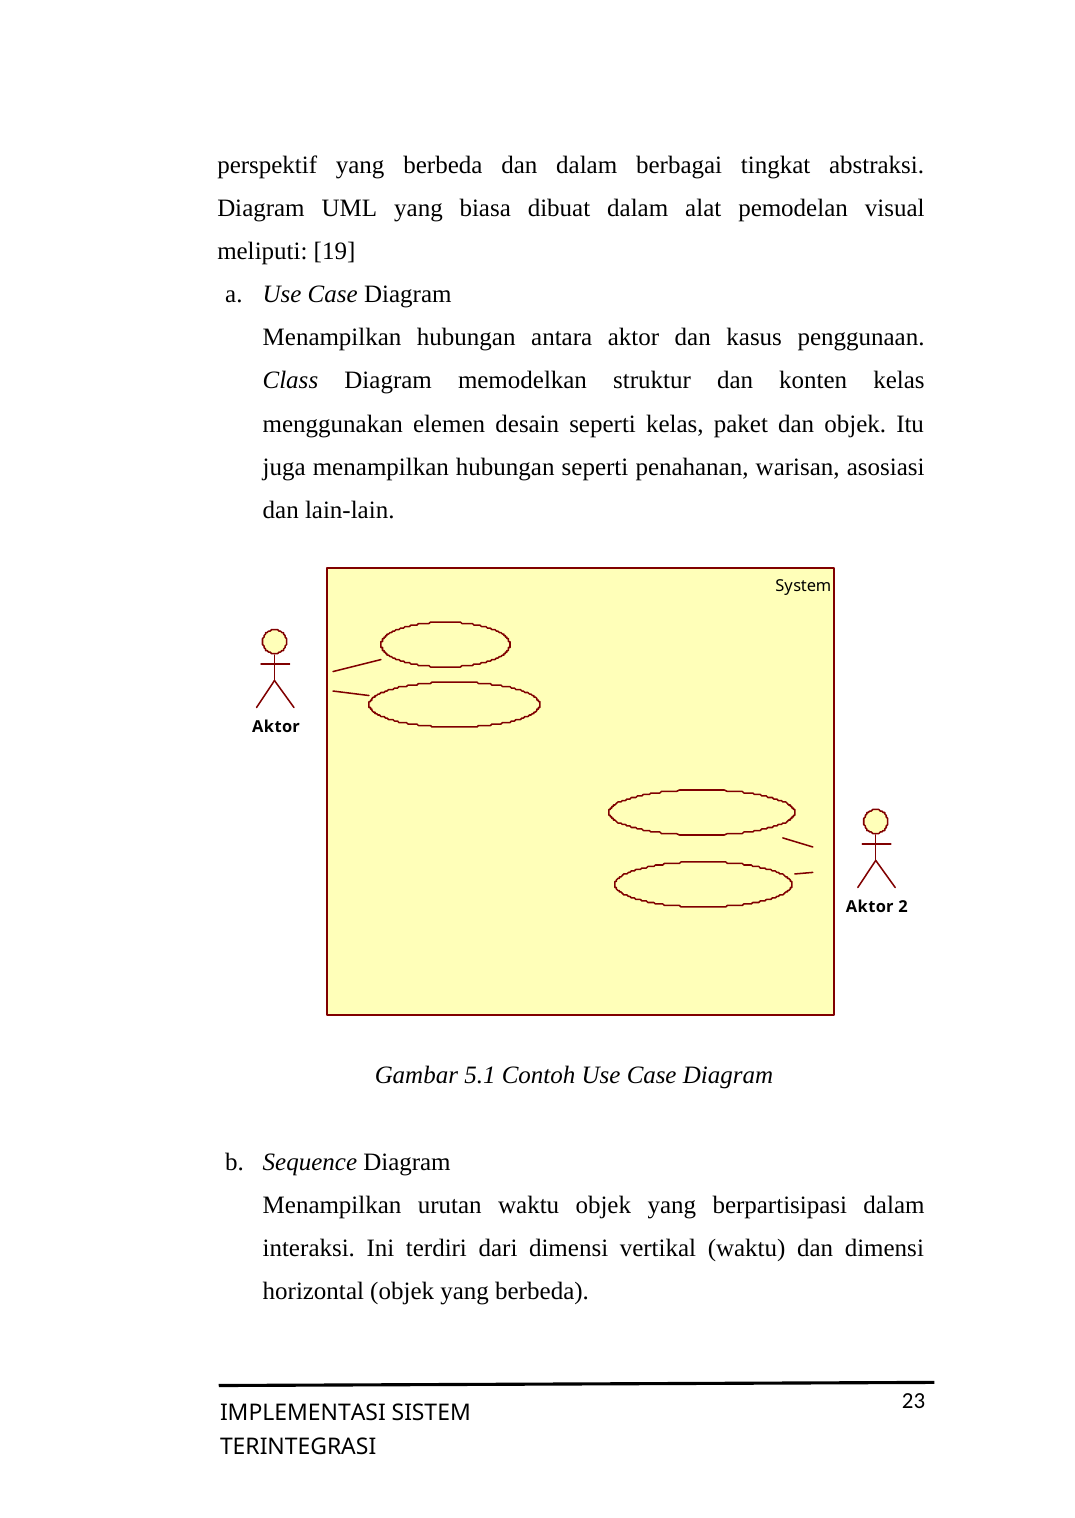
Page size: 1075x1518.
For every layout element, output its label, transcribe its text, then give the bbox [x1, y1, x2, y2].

text Menampilkan hubungan antara aktor dan kasus penggunaan. Class Diagram memodelkan struktur dan konten kelas menggunakan elemen desain seperti kelas, paket dan objek. Itu juga menampilkan hubungan seperti penahanan, warisan, asosiasi dan lain-lain. [262, 322, 925, 524]
text Gambar 5.1 Contoh Use Case Diagram [225, 1060, 925, 1089]
list Menampilkan urutan waktu objek yang berpartisipasi dalam interaksi. Ini terdiri dari dimensi vertikal (waktu) dan dimensi horizontal (objek yang berbeda). [262, 1190, 925, 1305]
list Use Case Diagram [225, 279, 925, 308]
list Sequence Diagram [225, 1147, 925, 1175]
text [217, 150, 925, 265]
